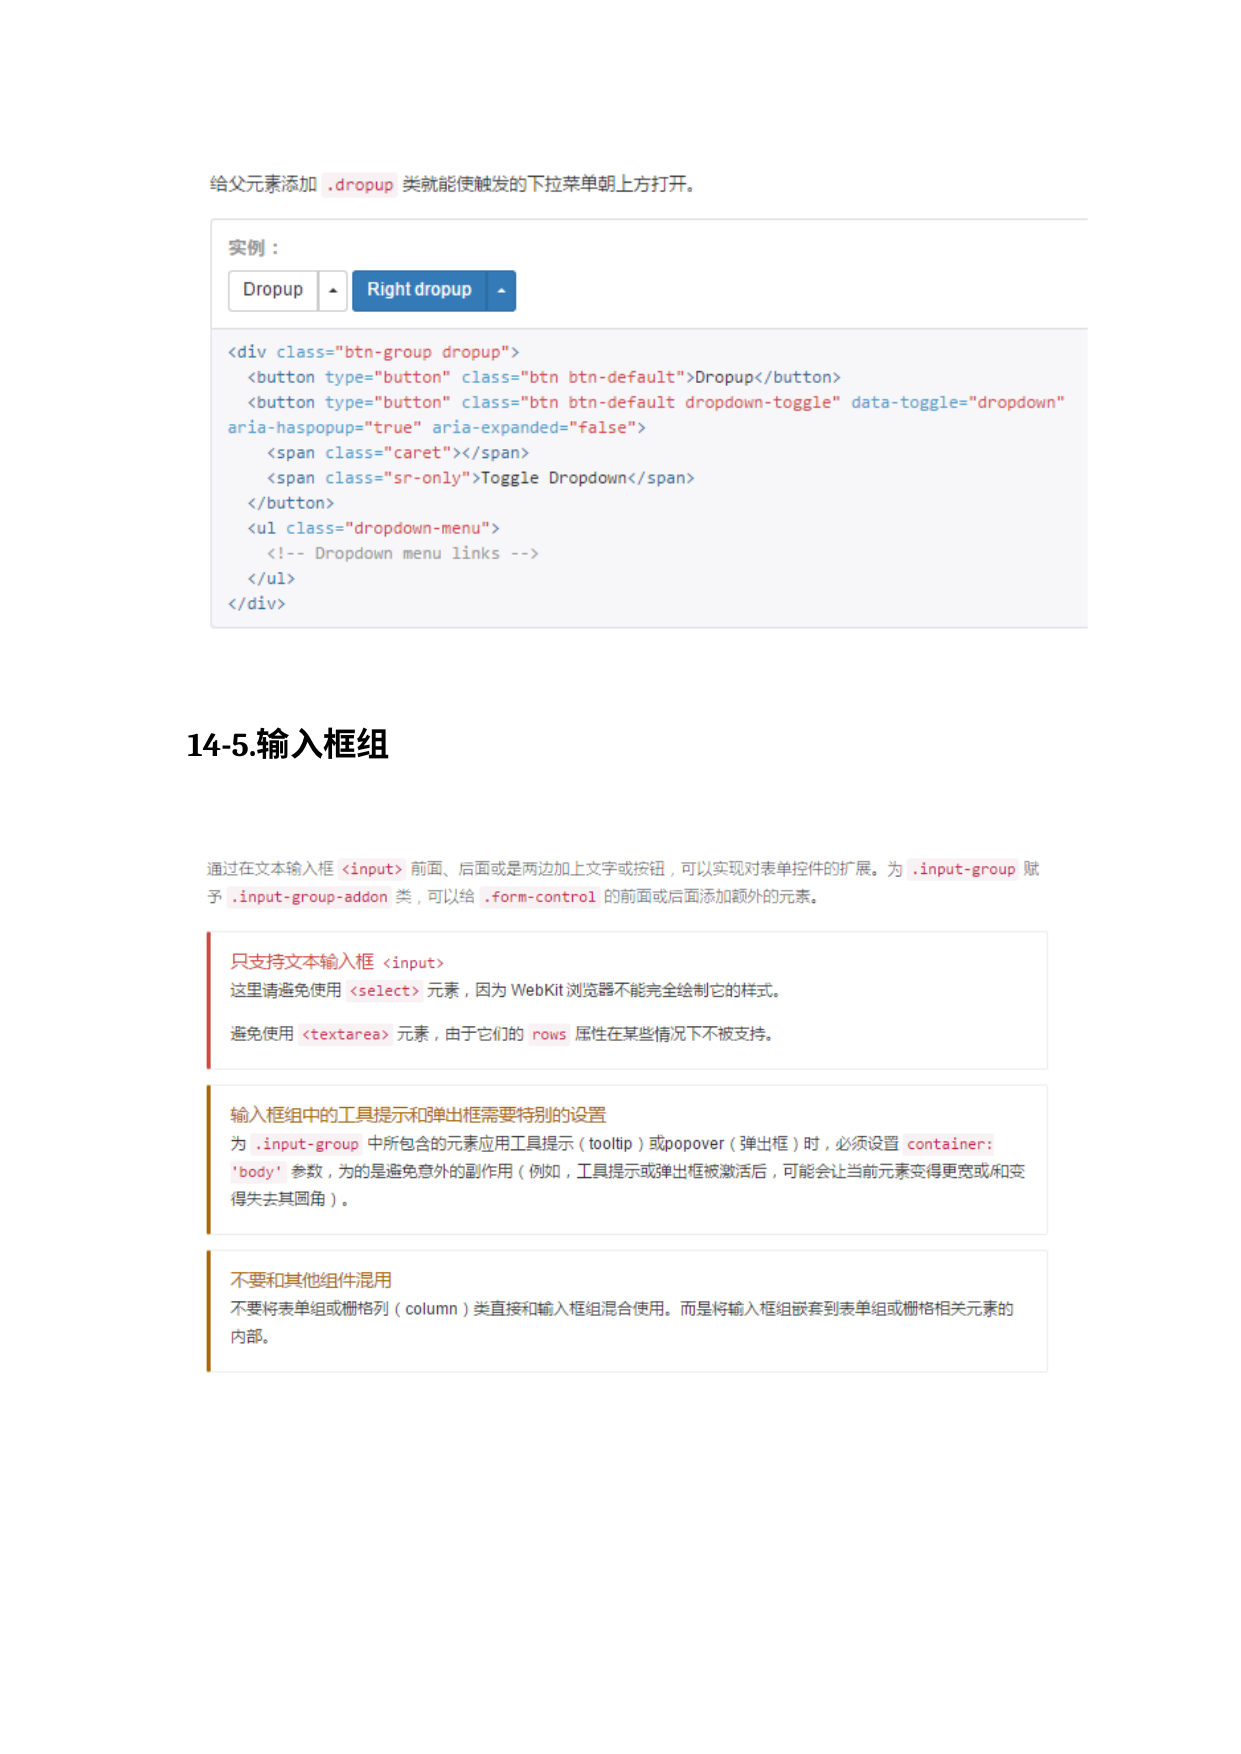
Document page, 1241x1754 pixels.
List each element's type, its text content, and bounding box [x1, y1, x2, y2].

picture [187, 162, 1088, 642]
picture [187, 836, 1088, 1382]
subtitle 14-5.输入框组 [187, 709, 1053, 774]
